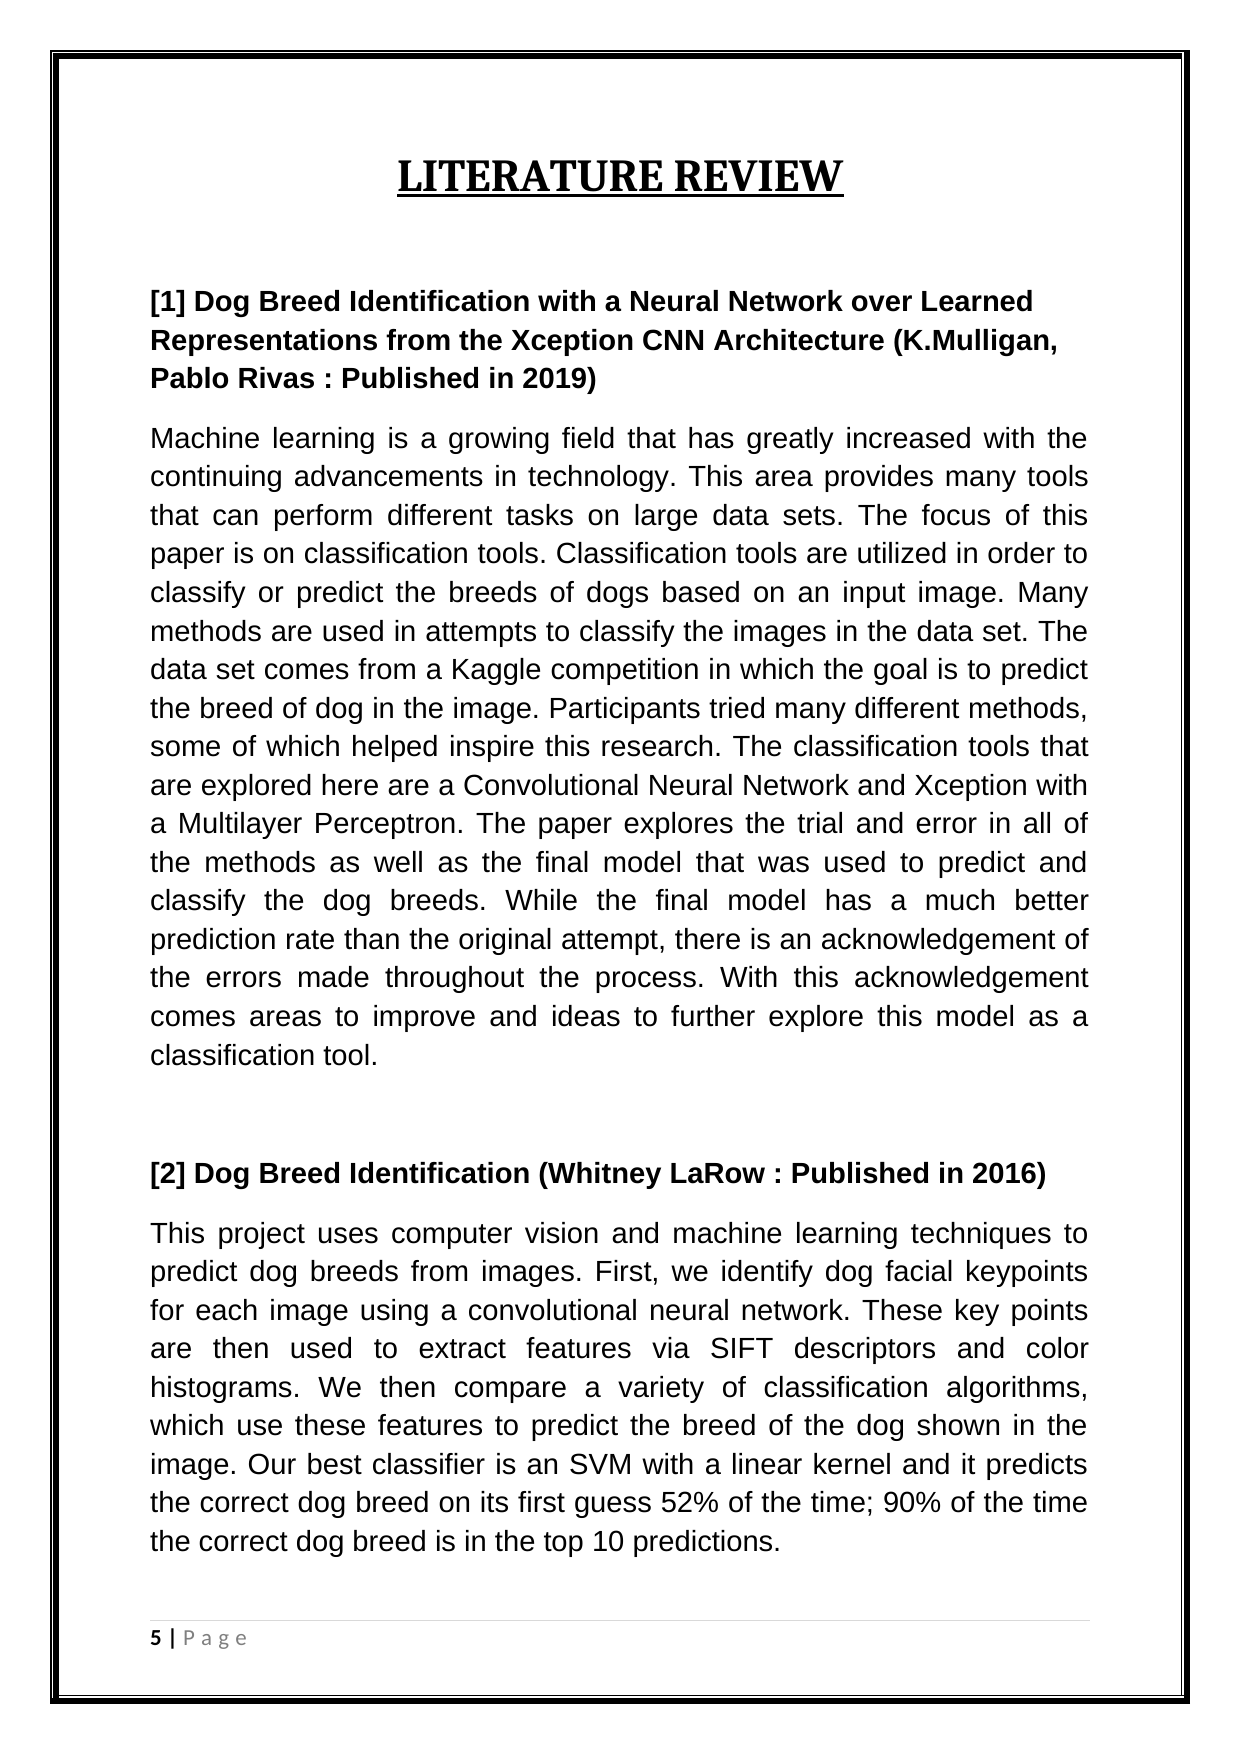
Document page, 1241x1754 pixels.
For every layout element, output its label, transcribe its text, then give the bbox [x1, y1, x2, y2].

text LITERATURE REVIEW [150, 150, 1090, 203]
text [1] Dog Breed Identification with a Neural Network over Learned Representations from the Xception CNN Architecture (K.Mulligan, Pablo Rivas : Published in 2019) [150, 284, 1090, 395]
text Machine learning is a growing field that has greatly increased with the continuing advancements in technology. This area provides many tools that can perform different tasks on large data sets. The focus of this paper is on classification tools. Classification tools are utilized in order to classify or predict the breeds of dogs based on an input image. Many methods are used in attempts to classify the images in the data set. The data set comes from a Kaggle competition in which the goal is to predict the breed of dog in the image. Participants tried many different methods, some of which helped inspire this research. The classification tools that are explored here are a Convolutional Neural Network and Xception with a Multilayer Perceptron. The paper explores the trial and error in all of the methods as well as the final model that was used to predict and classify the dog breeds. While the final model has a much better prediction rate than the original attempt, there is an acknowledgement of the errors made throughout the process. With this acknowledgement comes areas to improve and ideas to further explore this model as a classification tool. [150, 421, 1090, 1071]
text [2] Dog Breed Identification (Whitney LaRow : Published in 2016) [150, 1156, 1090, 1190]
text This project uses computer vision and machine learning techniques to predict dog breeds from images. First, we identify dog facial keypoints for each image using a convolutional neural network. These key points are then used to extract features via SIFT descriptors and color histograms. We then compare a variety of classification algorithms, which use these features to predict the breed of the dog shown in the image. Our best classifier is an SVM with a linear kernel and it predicts the correct dog breed on its first guess 52% of the time; 90% of the time the correct dog breed is in the top 10 predictions. [150, 1216, 1090, 1557]
